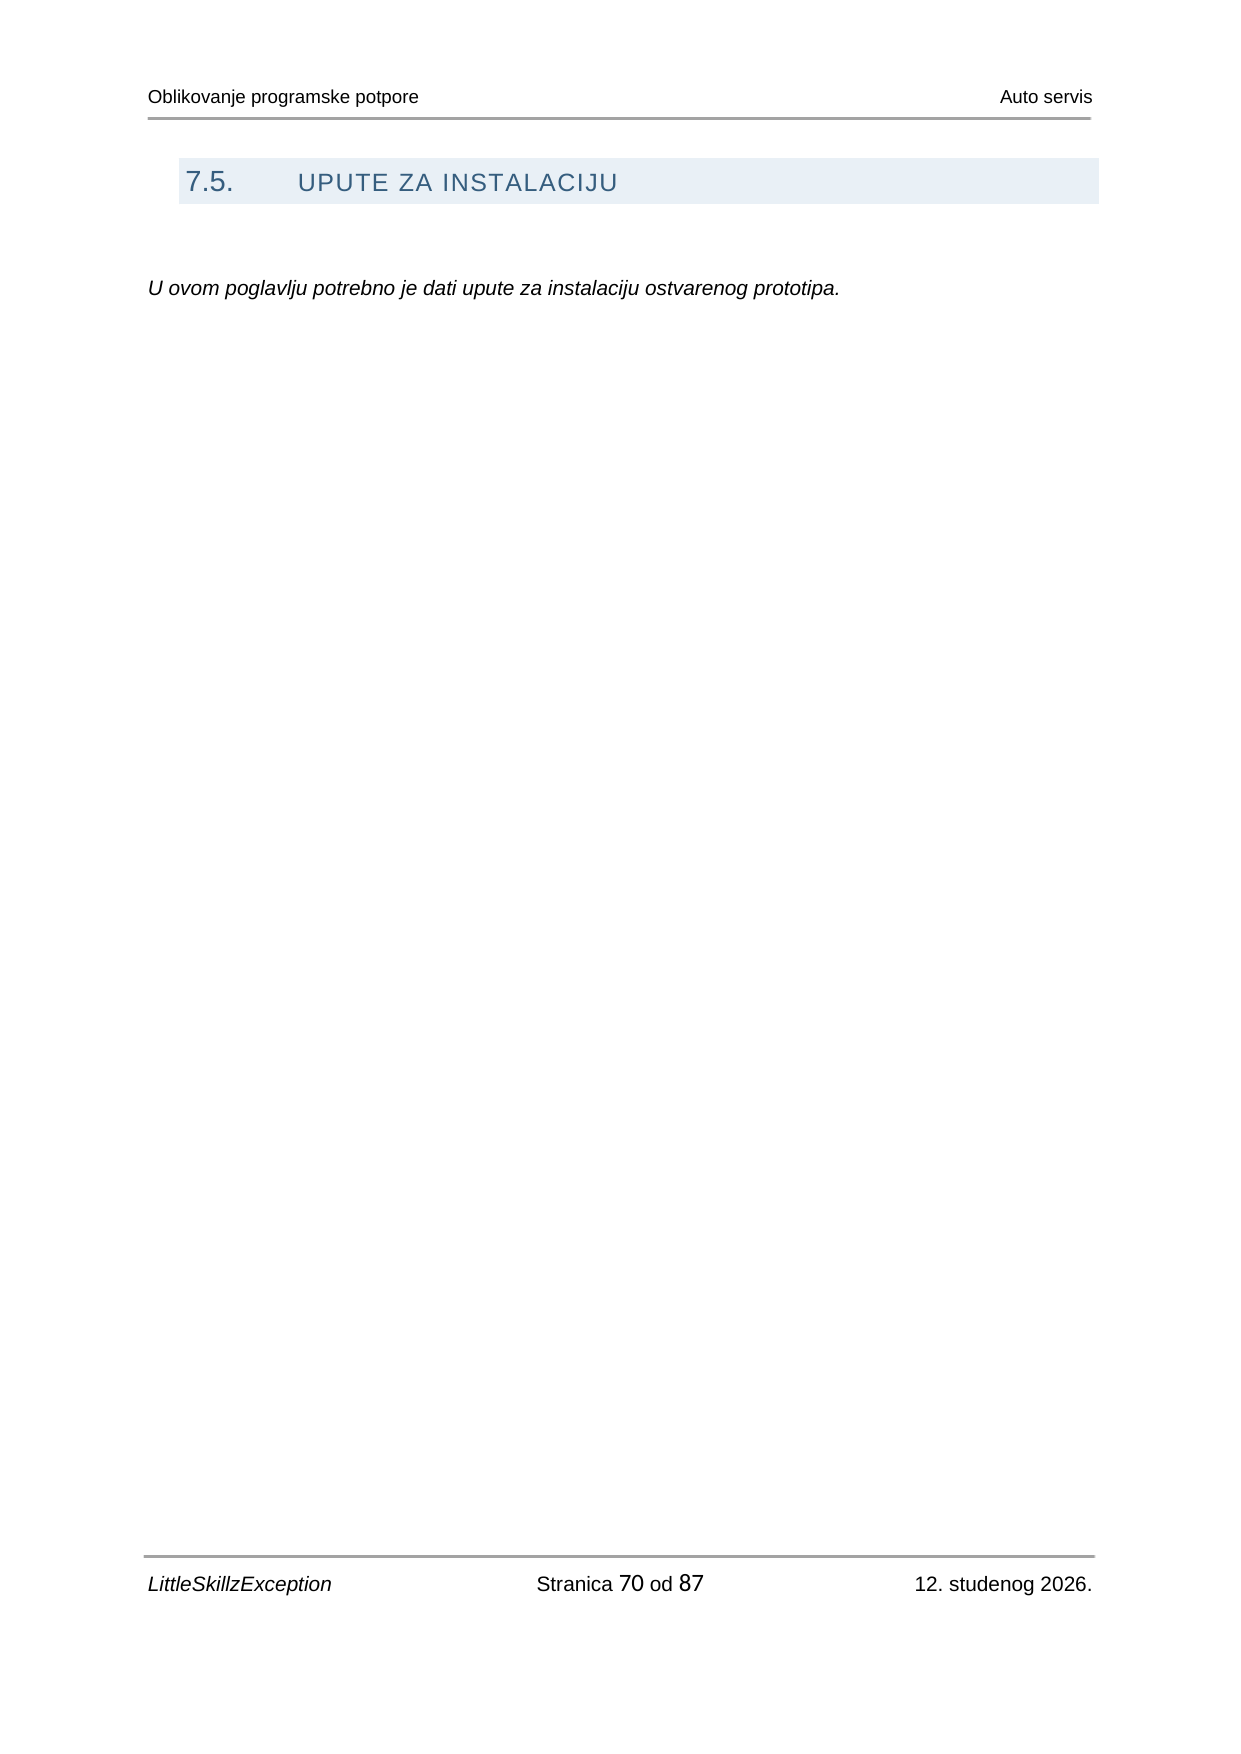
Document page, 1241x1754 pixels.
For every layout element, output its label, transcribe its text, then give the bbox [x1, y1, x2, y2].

subtitle UPUTE ZA INSTALACIJU [185, 164, 1093, 198]
text U ovom poglavlju potrebno je dati upute za instalaciju ostvarenog prototipa. [148, 275, 1093, 299]
